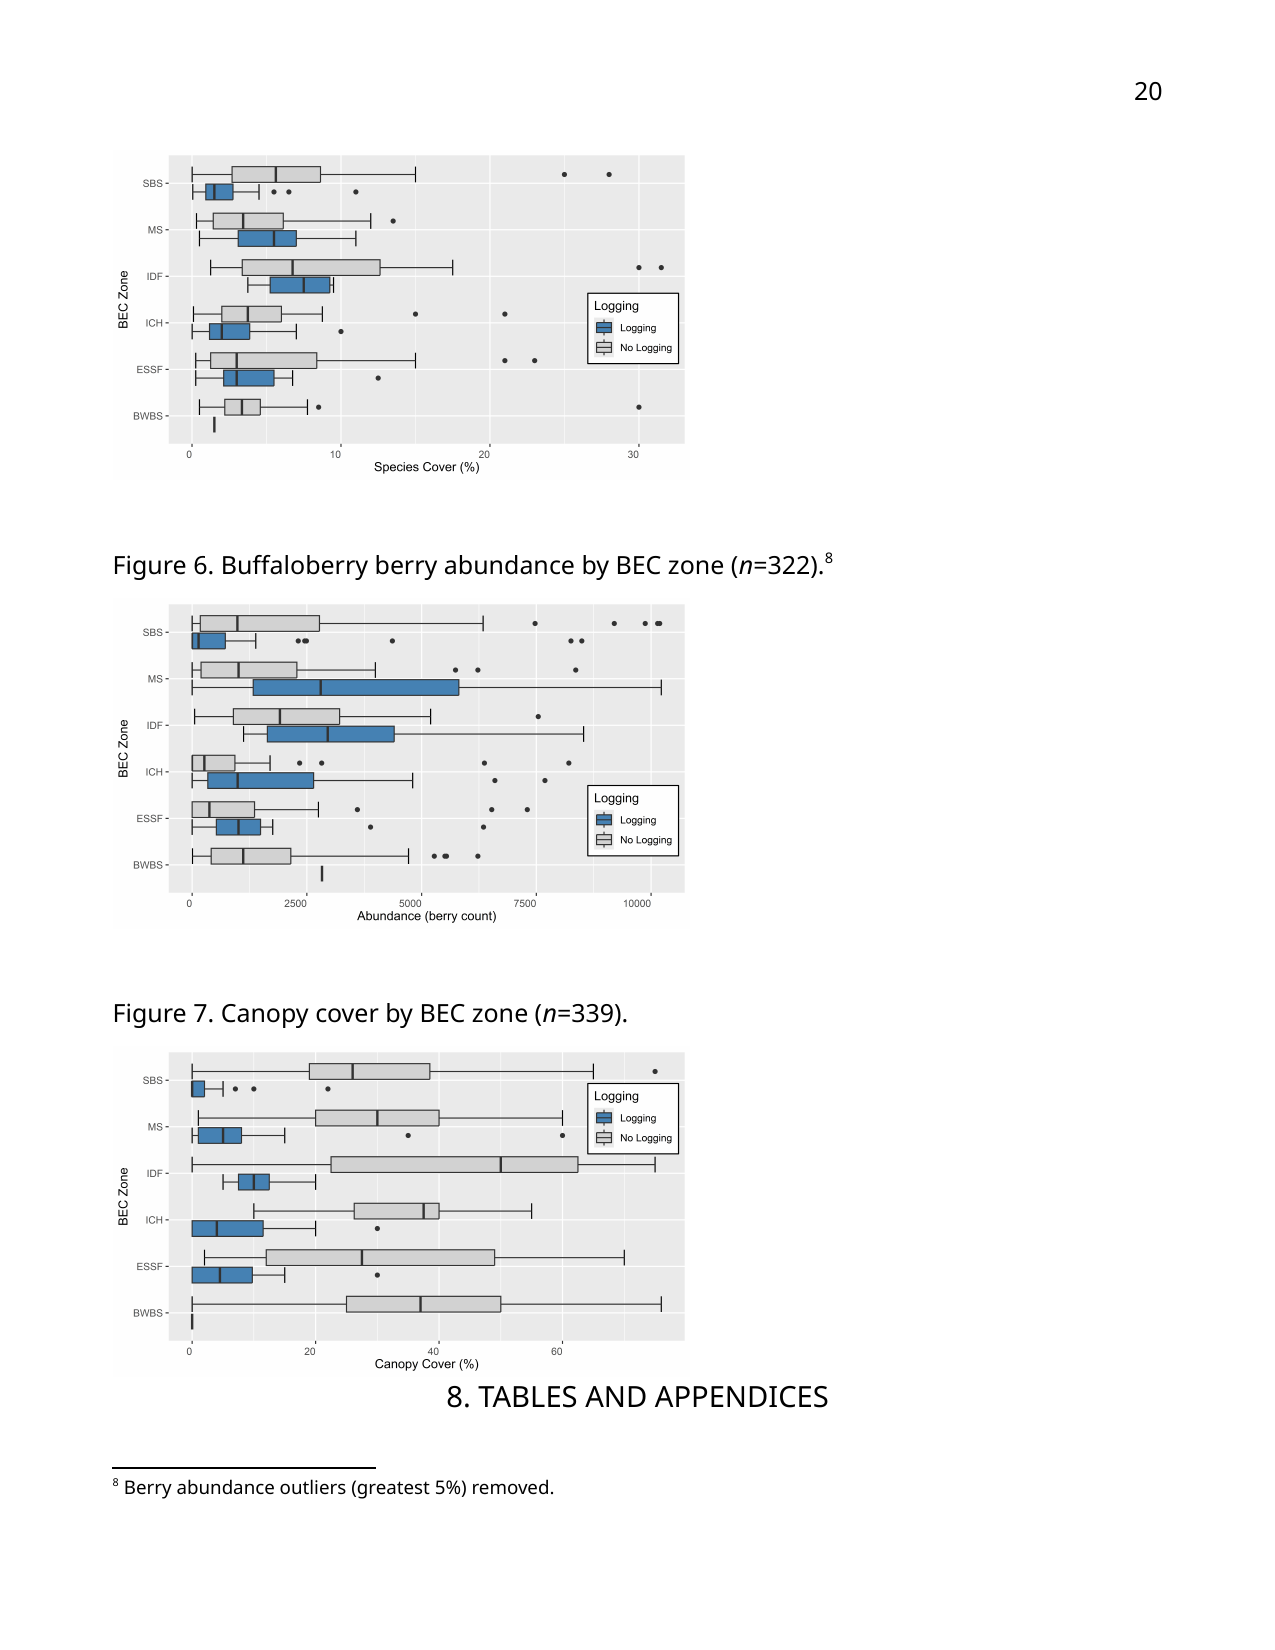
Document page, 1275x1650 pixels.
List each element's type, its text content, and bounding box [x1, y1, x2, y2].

picture [112, 1046, 690, 1377]
picture [112, 598, 690, 929]
text Figure 7. Canopy cover by BEC zone (n=339). [112, 996, 1162, 1029]
text 8. TABLES AND APPENDICES [112, 1376, 1162, 1416]
text Figure 6. Buffaloberry berry abundance by BEC zone (n=322). [112, 547, 1162, 581]
picture [112, 150, 690, 480]
